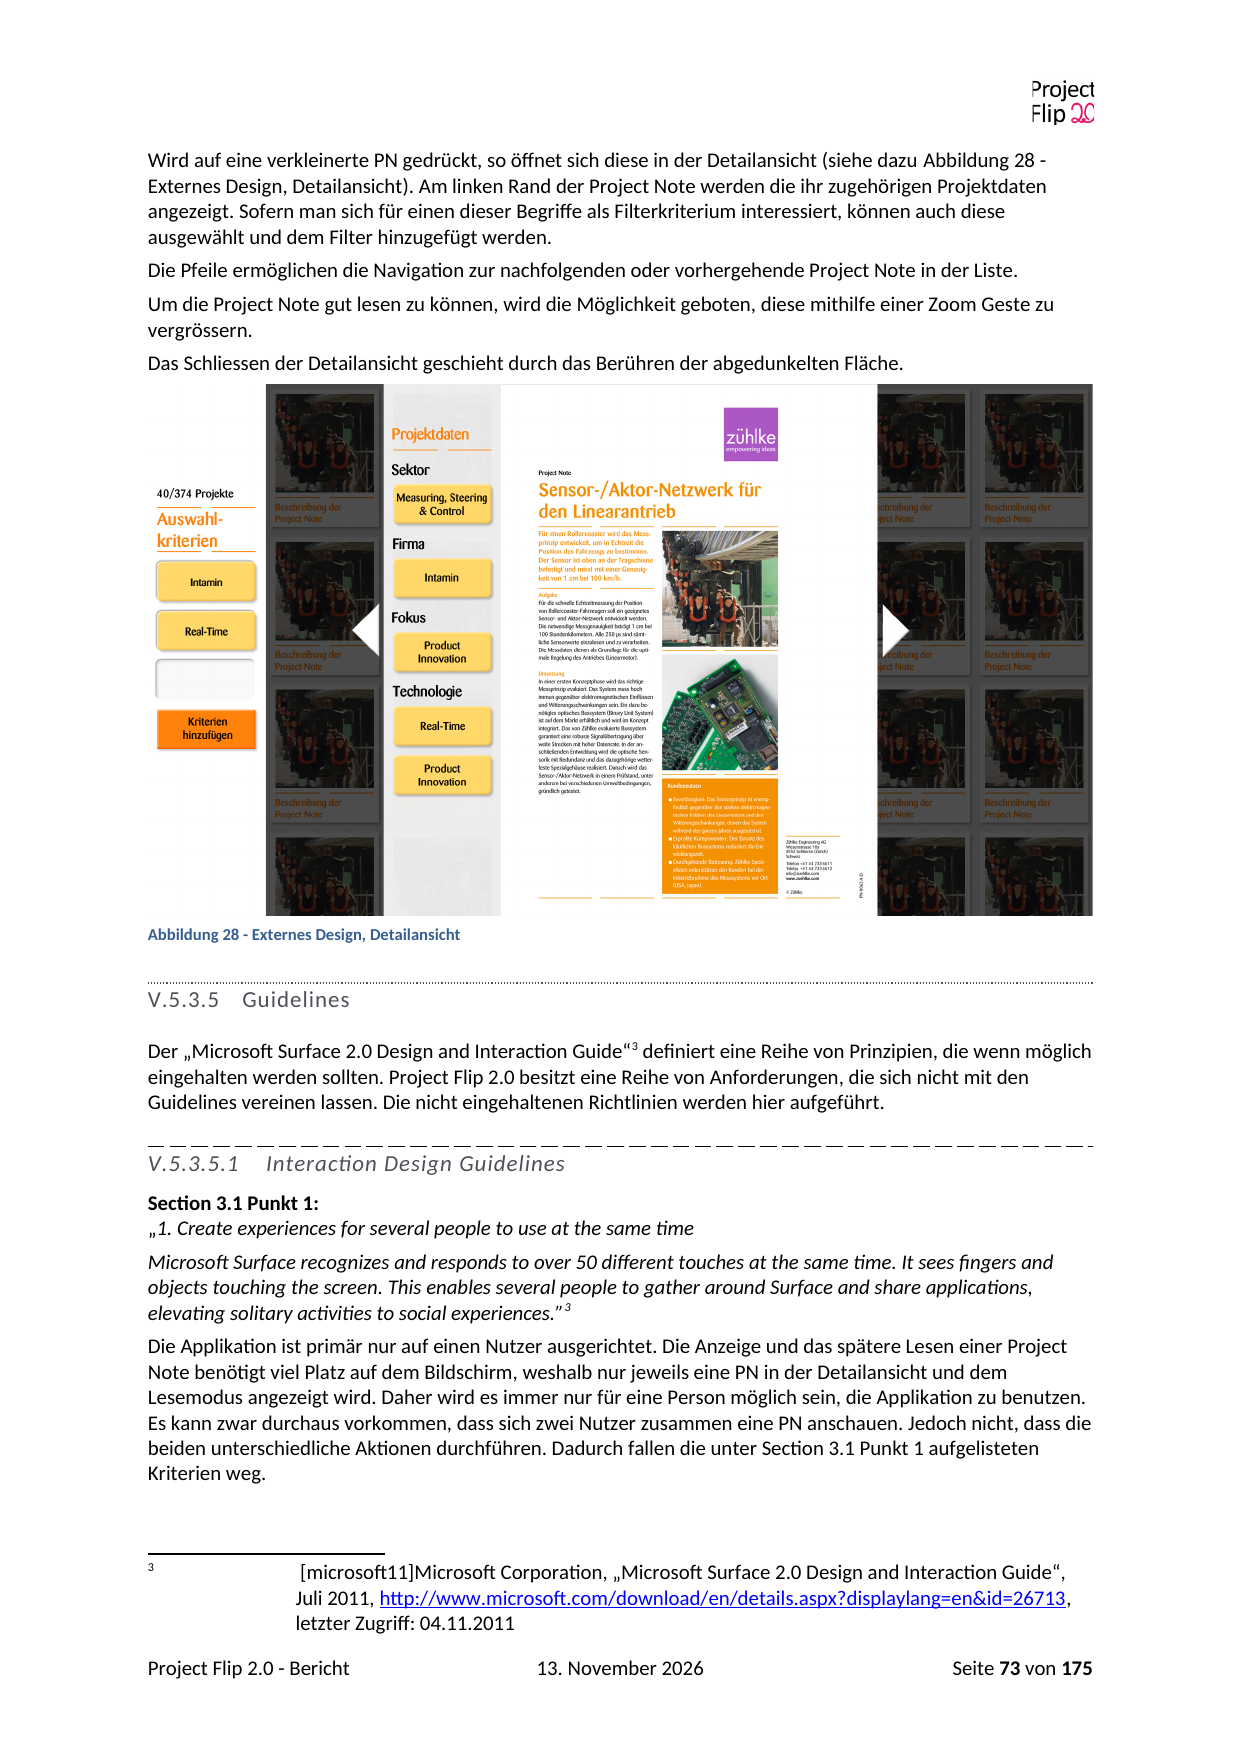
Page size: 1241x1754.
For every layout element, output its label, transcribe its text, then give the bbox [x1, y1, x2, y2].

text Section 3.1 Punkt 1: „1. Create experiences for several people to use at the same time [148, 1190, 1093, 1241]
text Microsoft Surface recognizes and responds to over 50 different touches at the same time. It sees fingers and objects touching the screen. This enables several people to gather around Surface and share applications, elevating solitary activities to social experiences.” [148, 1249, 1093, 1325]
text Abbildung 28 - Externes Design, Detailansicht [148, 924, 1093, 944]
text Das Schliessen der Detailansicht geschieht durch das Berühren der abgedunkelten Fläche. [148, 351, 1093, 376]
subtitle Guidelines [148, 982, 1093, 1014]
text Die Pfeile ermöglichen die Navigation zur nachfolgenden oder vorhergehende Project Note in der Liste. [148, 258, 1093, 283]
text Um die Project Note gut lesen zu können, wird die Möglichkeit geboten, diese mithilfe einer Zoom Geste zu vergrössern. [148, 291, 1093, 342]
text Die Applikation ist primär nur auf einen Nutzer ausgerichtet. Die Anzeige und das spätere Lesen einer Project Note benötigt viel Platz auf dem Bildschirm, weshalb nur jeweils eine PN in der Detailansicht und dem Lesemodus angezeigt wird. Daher wird es immer nur für eine Person möglich sein, die Applikation zu benutzen. Es kann zwar durchaus vorkommen, dass sich zwei Nutzer zusammen eine PN anschauen. Jedoch nicht, dass die beiden unterschiedliche Aktionen durchführen. Dadurch fallen die unter Section 3.1 Punkt 1 aufgelisteten Kriterien weg. [148, 1333, 1093, 1486]
picture [1081, 79, 1097, 124]
text Wird auf eine verkleinerte PN gedrückt, so öffnet sich diese in der Detailansicht (siehe dazu Abbildung 28 - Externes Design, Detailansicht). Am linken Rand der Project Note werden die ihr zugehörigen Projektdaten angezeigt. Sofern man sich für einen dieser Begriffe als Filterkriterium interessiert, können auch diese ausgewählt und dem Filter hinzugefügt werden. [148, 148, 1093, 249]
picture [147, 384, 1093, 916]
subtitle Interaction Design Guidelines [148, 1146, 1093, 1177]
text Der „Microsoft Surface 2.0 Design and Interaction Guide“3 definiert eine Reihe von Prinzipien, die wenn möglich eingehalten werden sollten. Project Flip 2.0 besitzt eine Reihe von Anforderungen, die sich nicht mit den Guidelines vereinen lassen. Die nicht eingehaltenen Richtlinien werden hier aufgeführt. [148, 1039, 1093, 1115]
